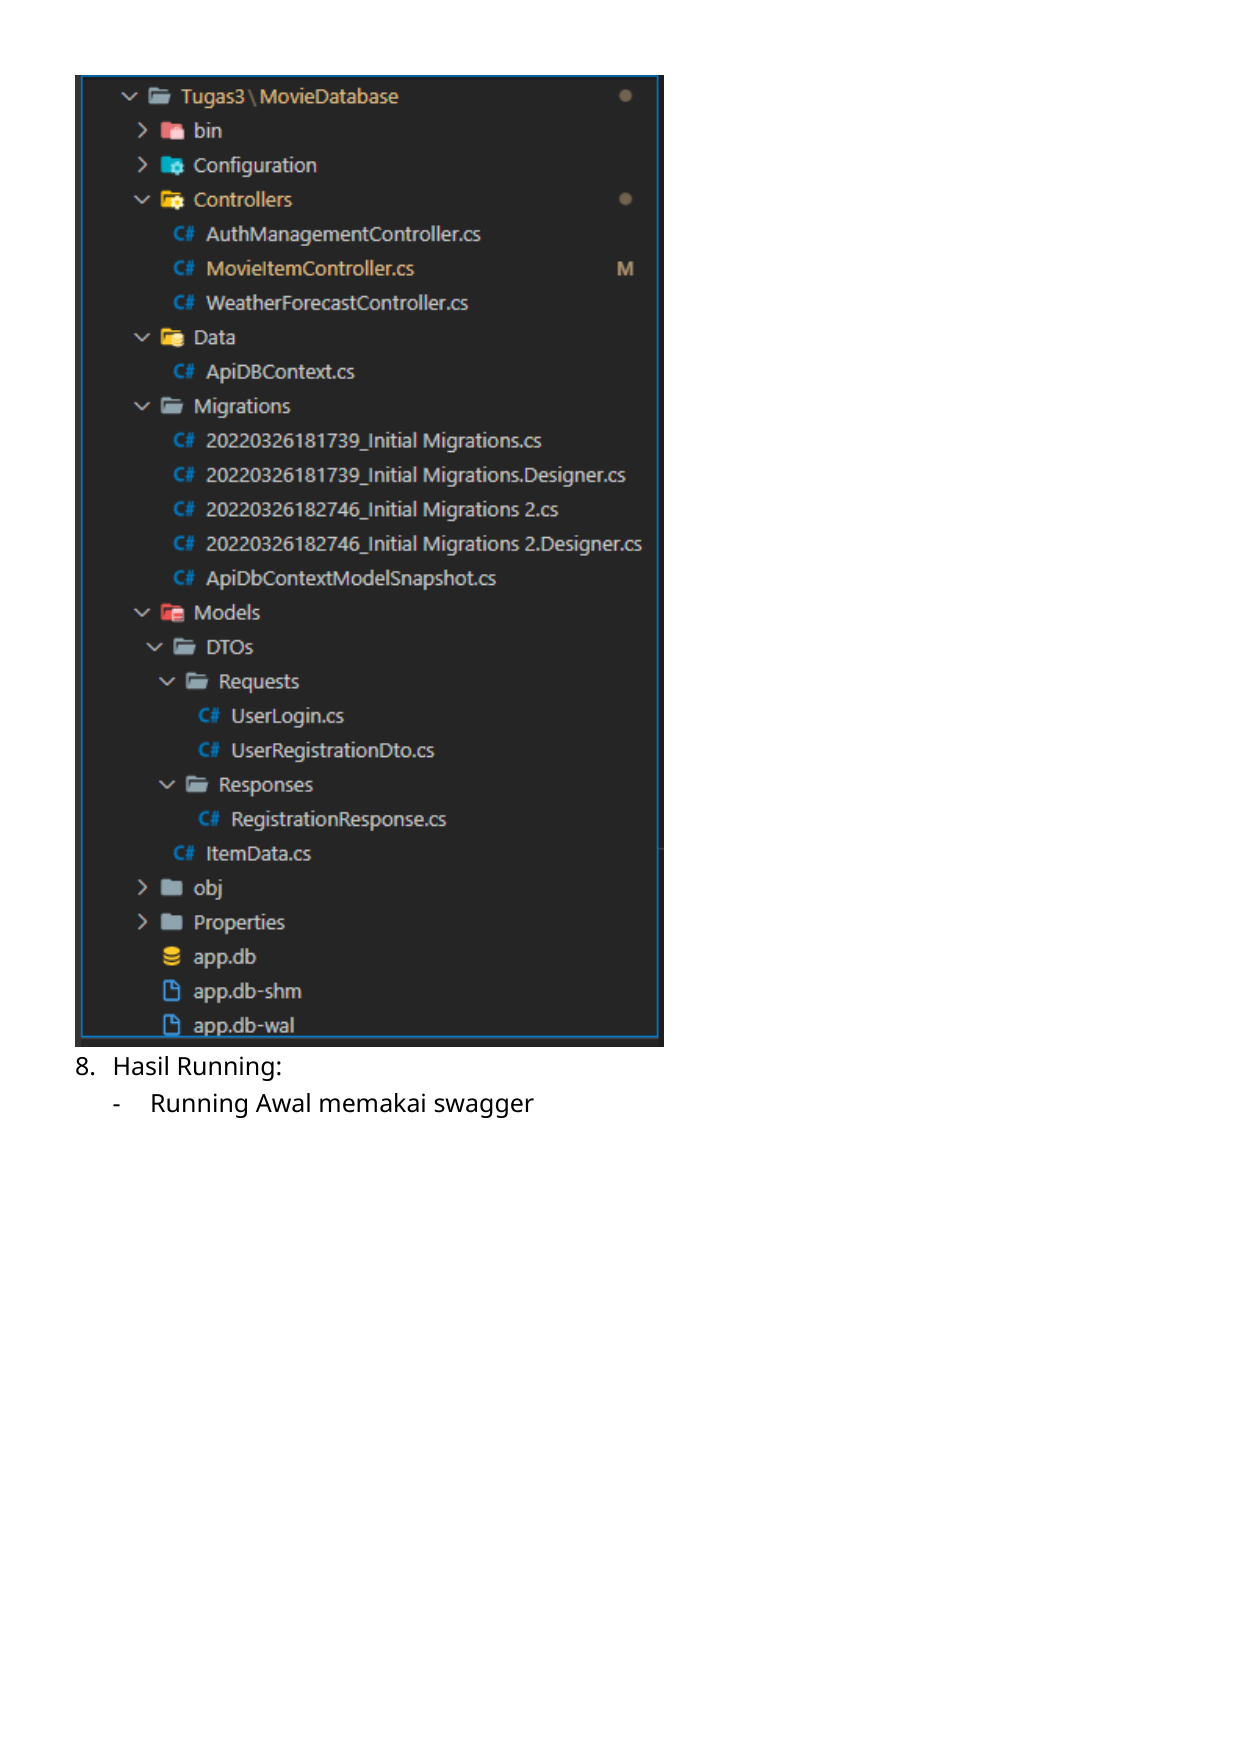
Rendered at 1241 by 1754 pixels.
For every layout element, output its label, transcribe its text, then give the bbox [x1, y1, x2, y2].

picture [75, 75, 664, 1047]
list Running Awal memakai swagger [112, 1086, 1165, 1120]
list Hasil Running: [75, 1049, 1165, 1083]
